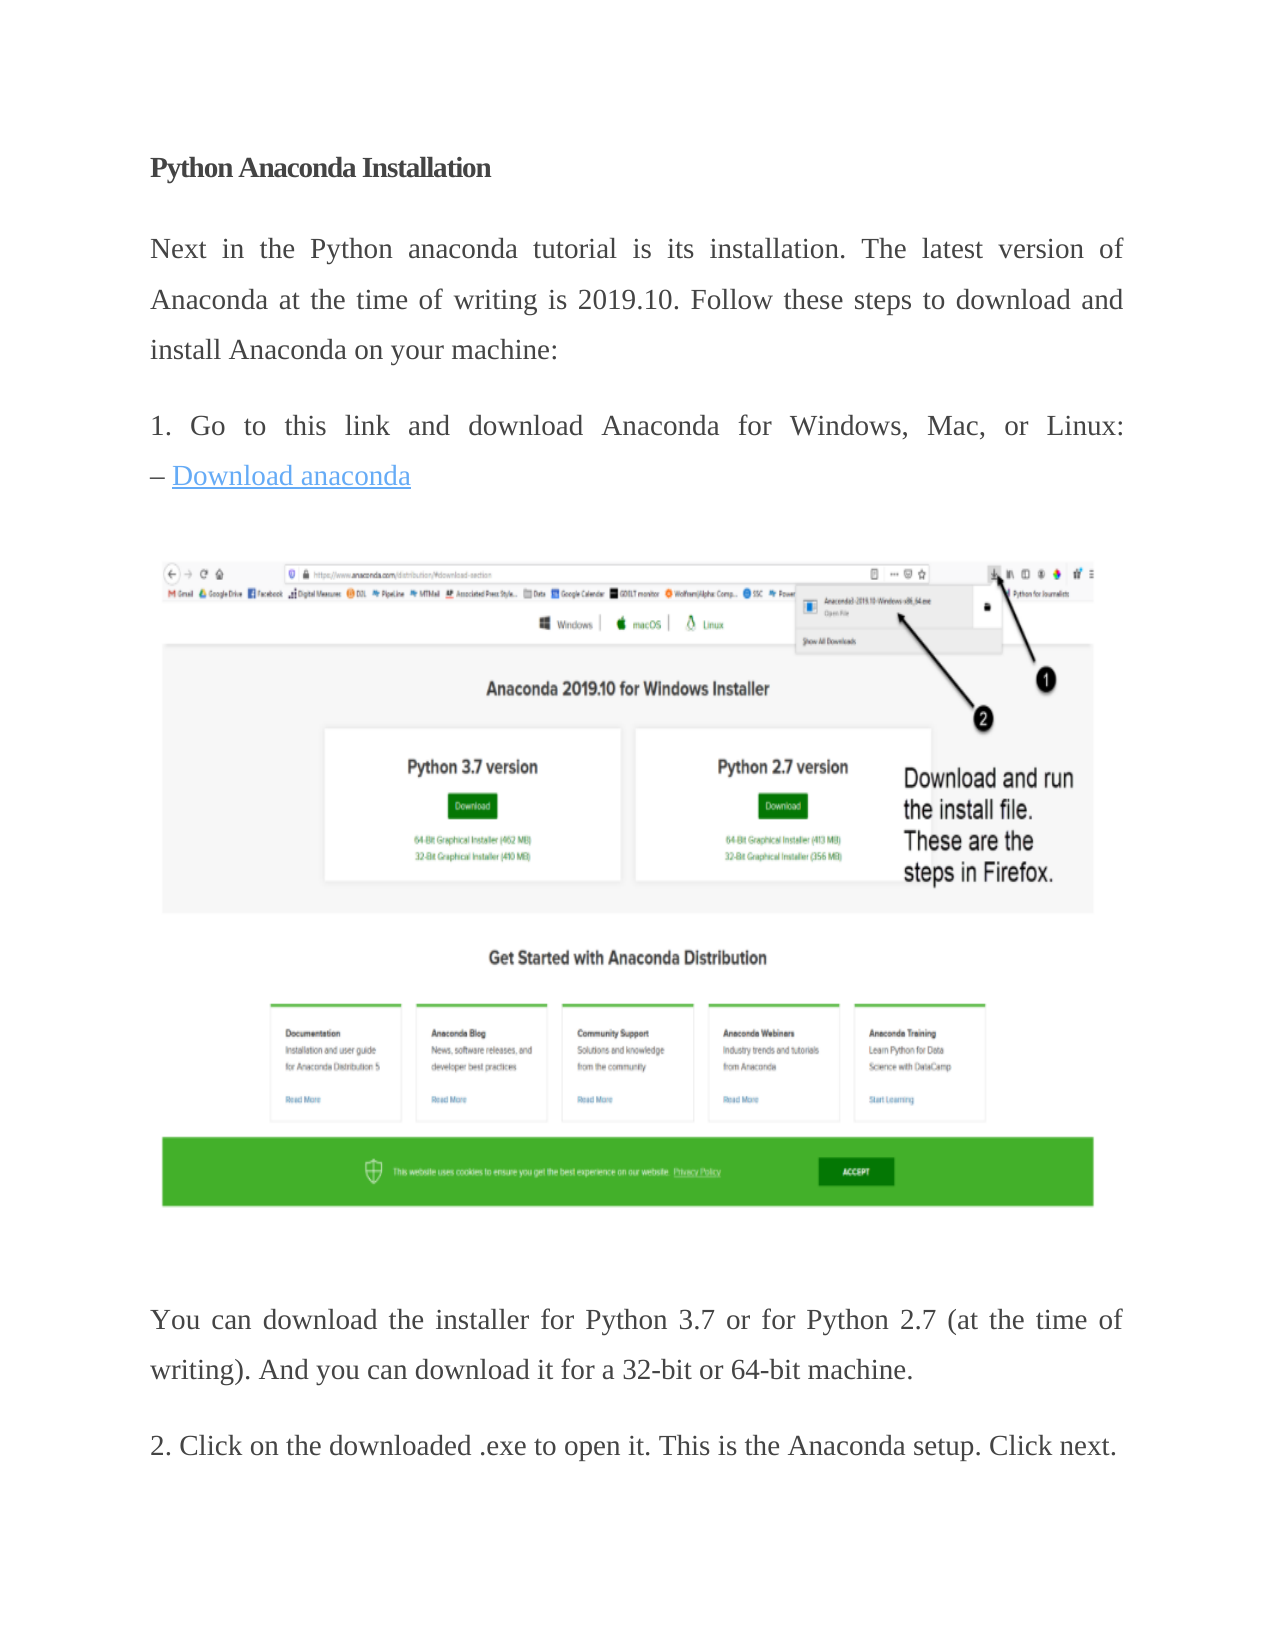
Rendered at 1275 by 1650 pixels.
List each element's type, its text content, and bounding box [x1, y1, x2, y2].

subtitle Python Anaconda Installation [150, 150, 1125, 183]
picture [150, 533, 1130, 1264]
text 2. Click on the downloaded .exe to open it. This is the Anaconda setup. Click next. [150, 1428, 1125, 1461]
text 1. Go to this link and download Anaconda for Windows, Mac, or Linux: – Download anaconda [150, 408, 1125, 491]
text Next in the Python anaconda tutorial is its installation. The latest version of Anaconda at the time of writing is 2019.10. Follow these steps to download and install Anaconda on your machine: [150, 232, 1125, 366]
text You can download the installer for Python 3.7 or for Python 2.7 (at the time of writing). And you can download it for a 32-bit or 64-bit machine. [150, 1302, 1125, 1386]
